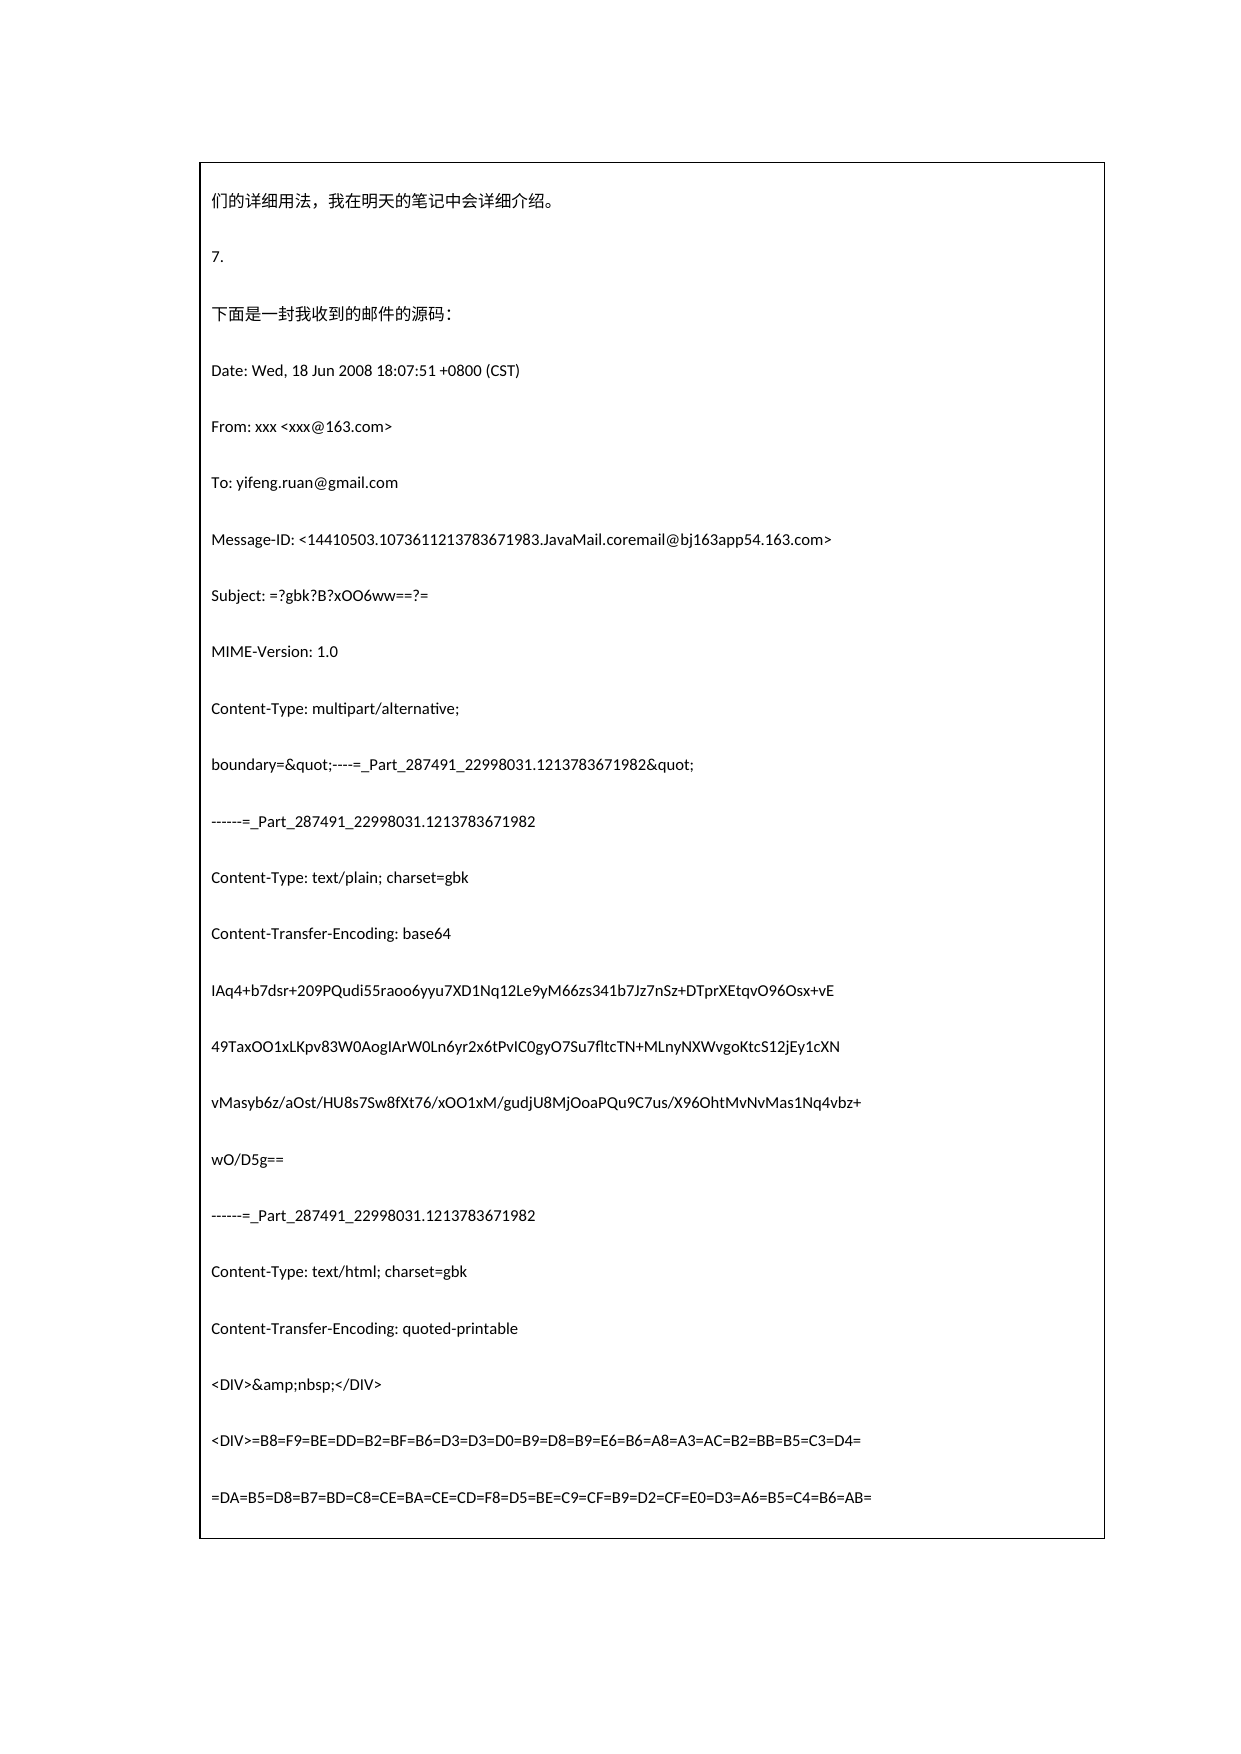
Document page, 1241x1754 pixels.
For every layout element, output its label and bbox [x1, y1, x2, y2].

table_header [201, 163, 1104, 1538]
